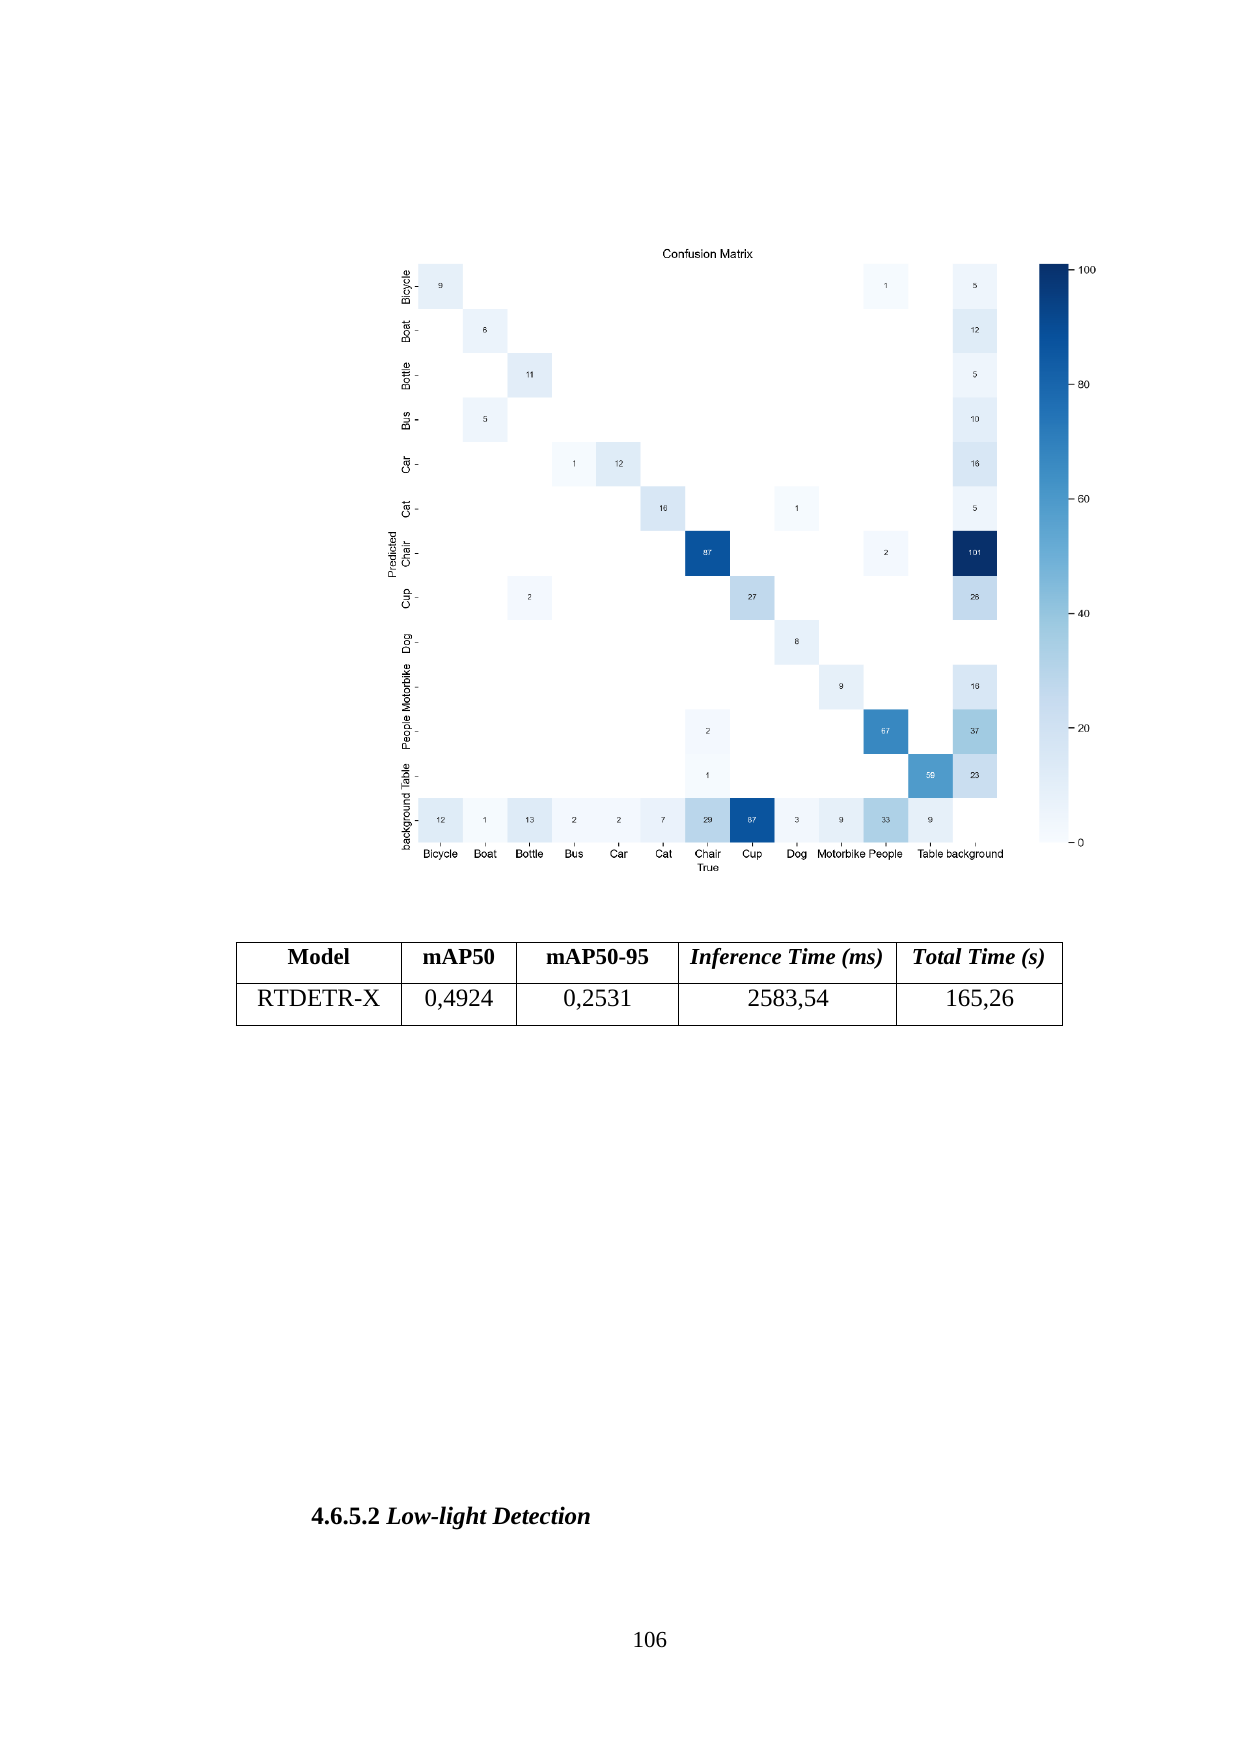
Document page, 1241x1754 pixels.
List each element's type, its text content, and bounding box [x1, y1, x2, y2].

table_header mAP50-95 [517, 943, 678, 982]
table_header Total Time (s) [897, 943, 1062, 982]
table_cell RTDETR-X [237, 984, 401, 1025]
table_cell 2583,54 [679, 984, 896, 1025]
table_cell 0,4924 [402, 984, 516, 1025]
text 4.6.5.2 Low-light Detection [311, 1501, 1063, 1529]
table_header Inference Time (ms) [679, 943, 896, 982]
table_header Model [237, 943, 401, 982]
table_cell 165,26 [897, 984, 1062, 1025]
picture [311, 236, 1178, 886]
table_header mAP50 [402, 943, 516, 982]
table_cell 0,2531 [517, 984, 678, 1025]
